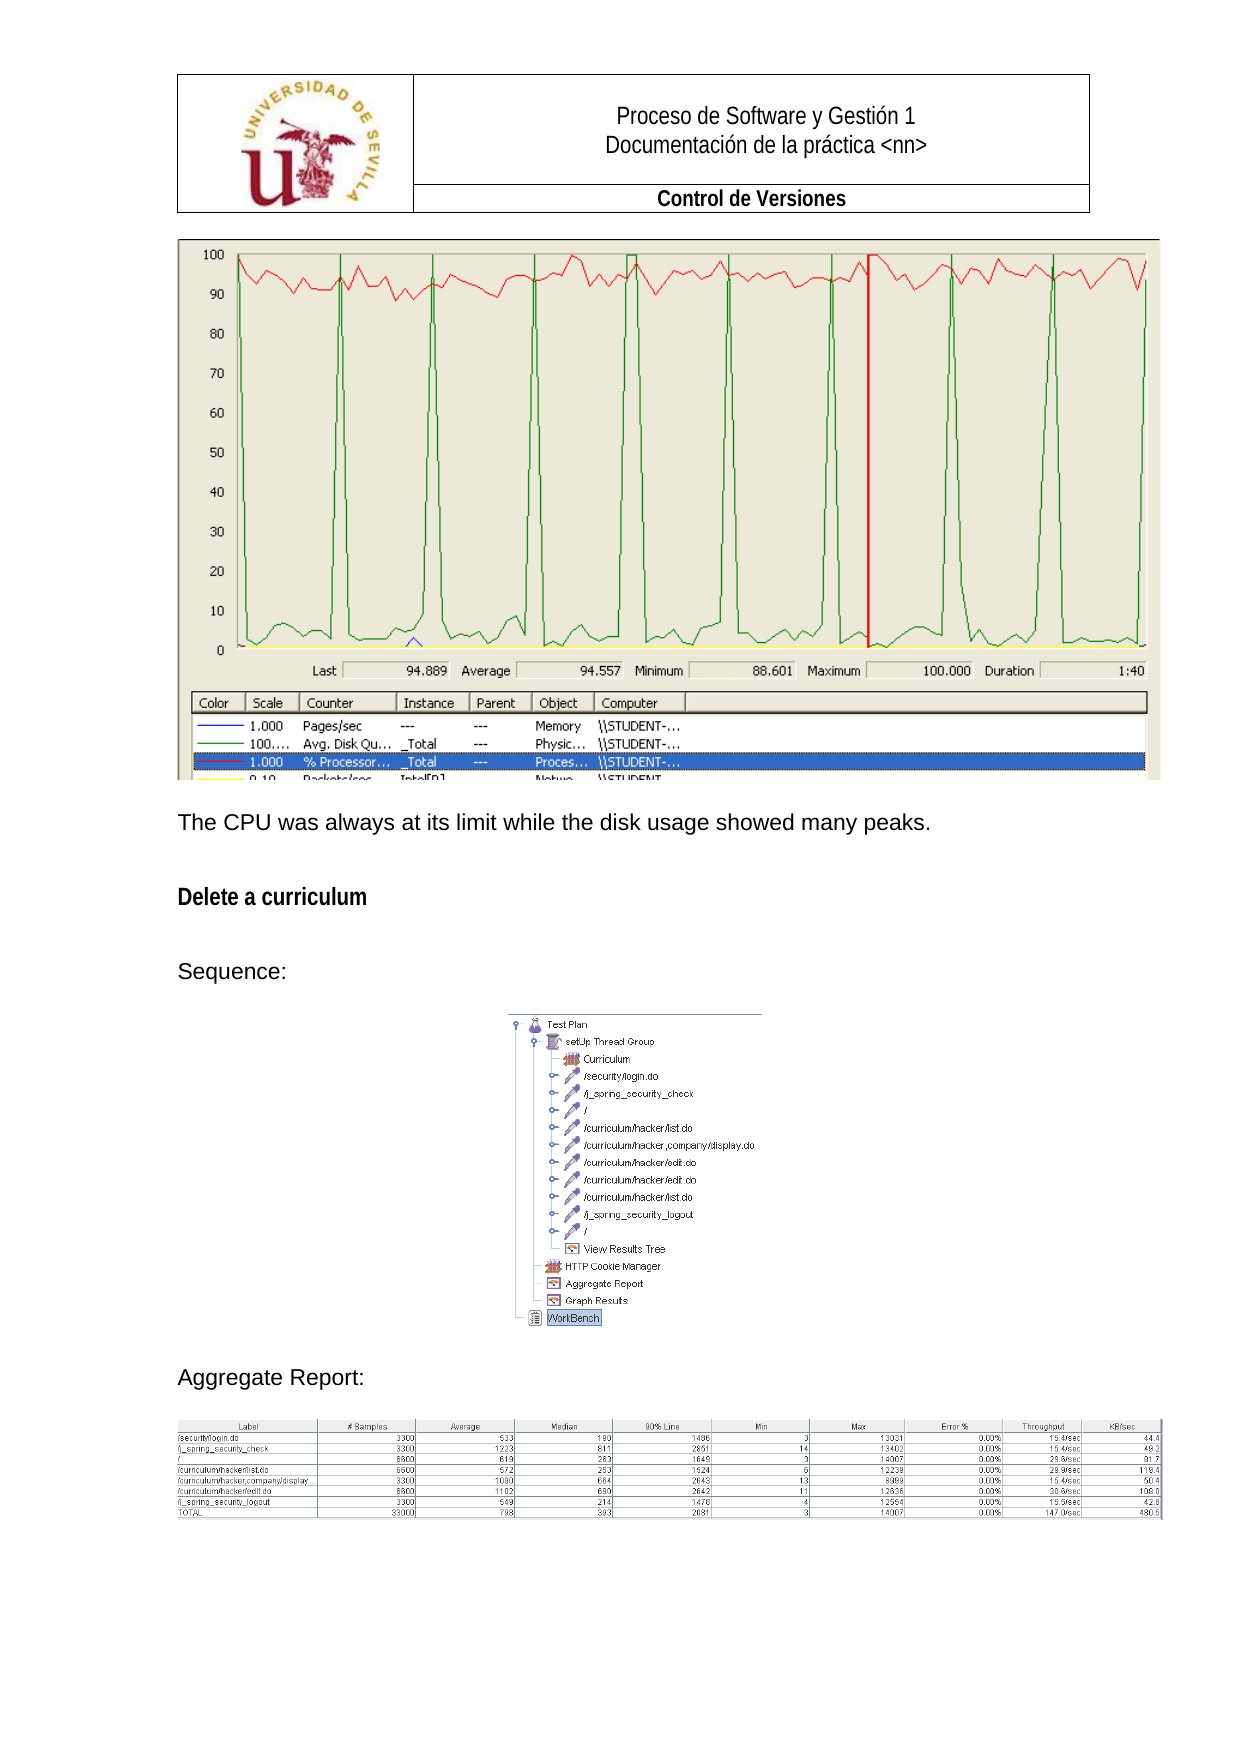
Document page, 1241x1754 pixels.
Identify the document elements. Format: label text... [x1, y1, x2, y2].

picture [508, 1014, 762, 1334]
picture [240, 79, 381, 208]
text Sequence: [177, 958, 1063, 985]
text Aggregate Report: [177, 1364, 1063, 1390]
picture [177, 239, 1162, 780]
text The CPU was always at its limit while the disk usage showed many peaks. [177, 809, 1063, 836]
subtitle Delete a curriculum [177, 882, 1063, 911]
picture [177, 1419, 1164, 1520]
